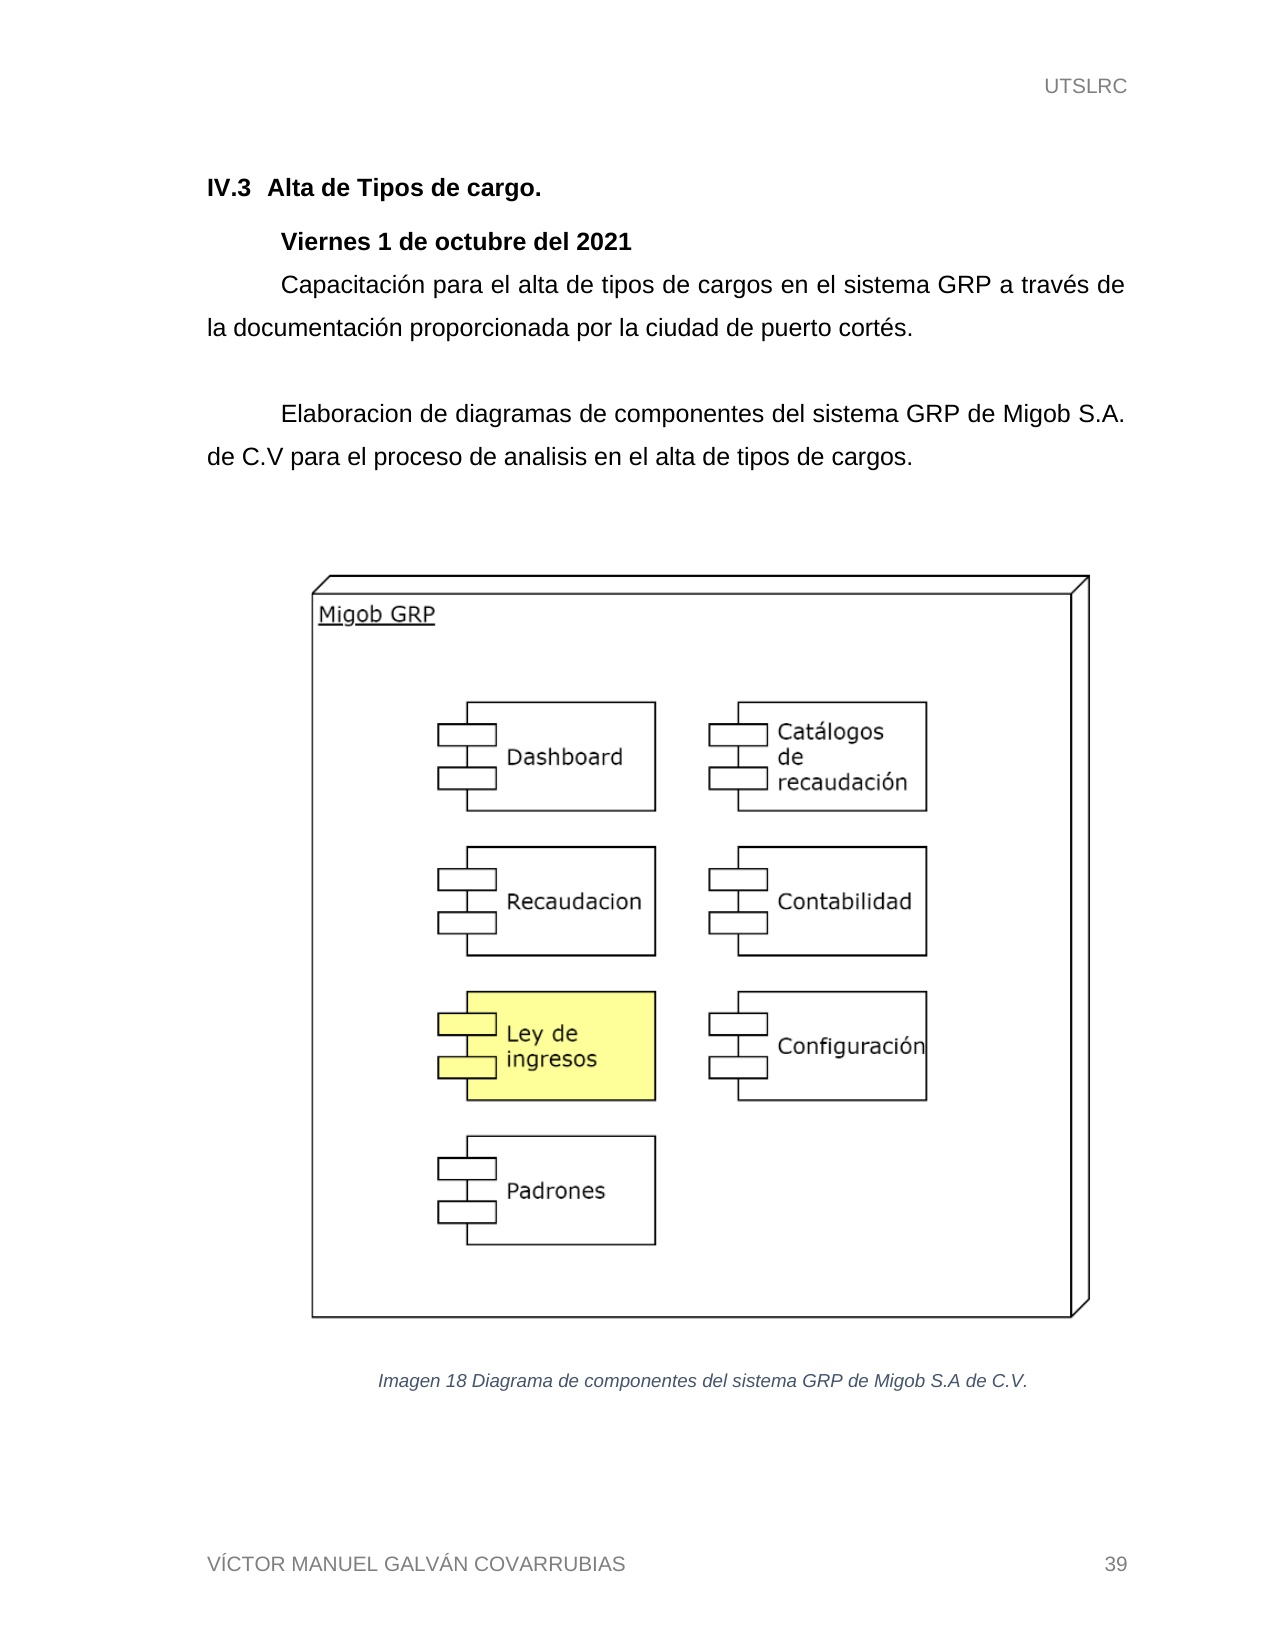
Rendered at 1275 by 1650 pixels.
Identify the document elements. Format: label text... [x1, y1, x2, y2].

text Elaboracion de diagramas de componentes del sistema GRP de Migob S.A. de C.V para el proceso de analisis en el alta de tipos de cargos. [207, 399, 1127, 471]
subtitle Alta de Tipos de cargo. [207, 173, 1127, 201]
text Capacitación para el alta de tipos de cargos en el sistema GRP a través de la documentación proporcionada por la ciudad de puerto cortés. [207, 269, 1127, 341]
text Viernes 1 de octubre del 2021 [207, 226, 1127, 255]
picture [311, 485, 1097, 1356]
text Imagen 18 Diagrama de componentes del sistema GRP de Migob S.A de C.V. [207, 1370, 1127, 1392]
